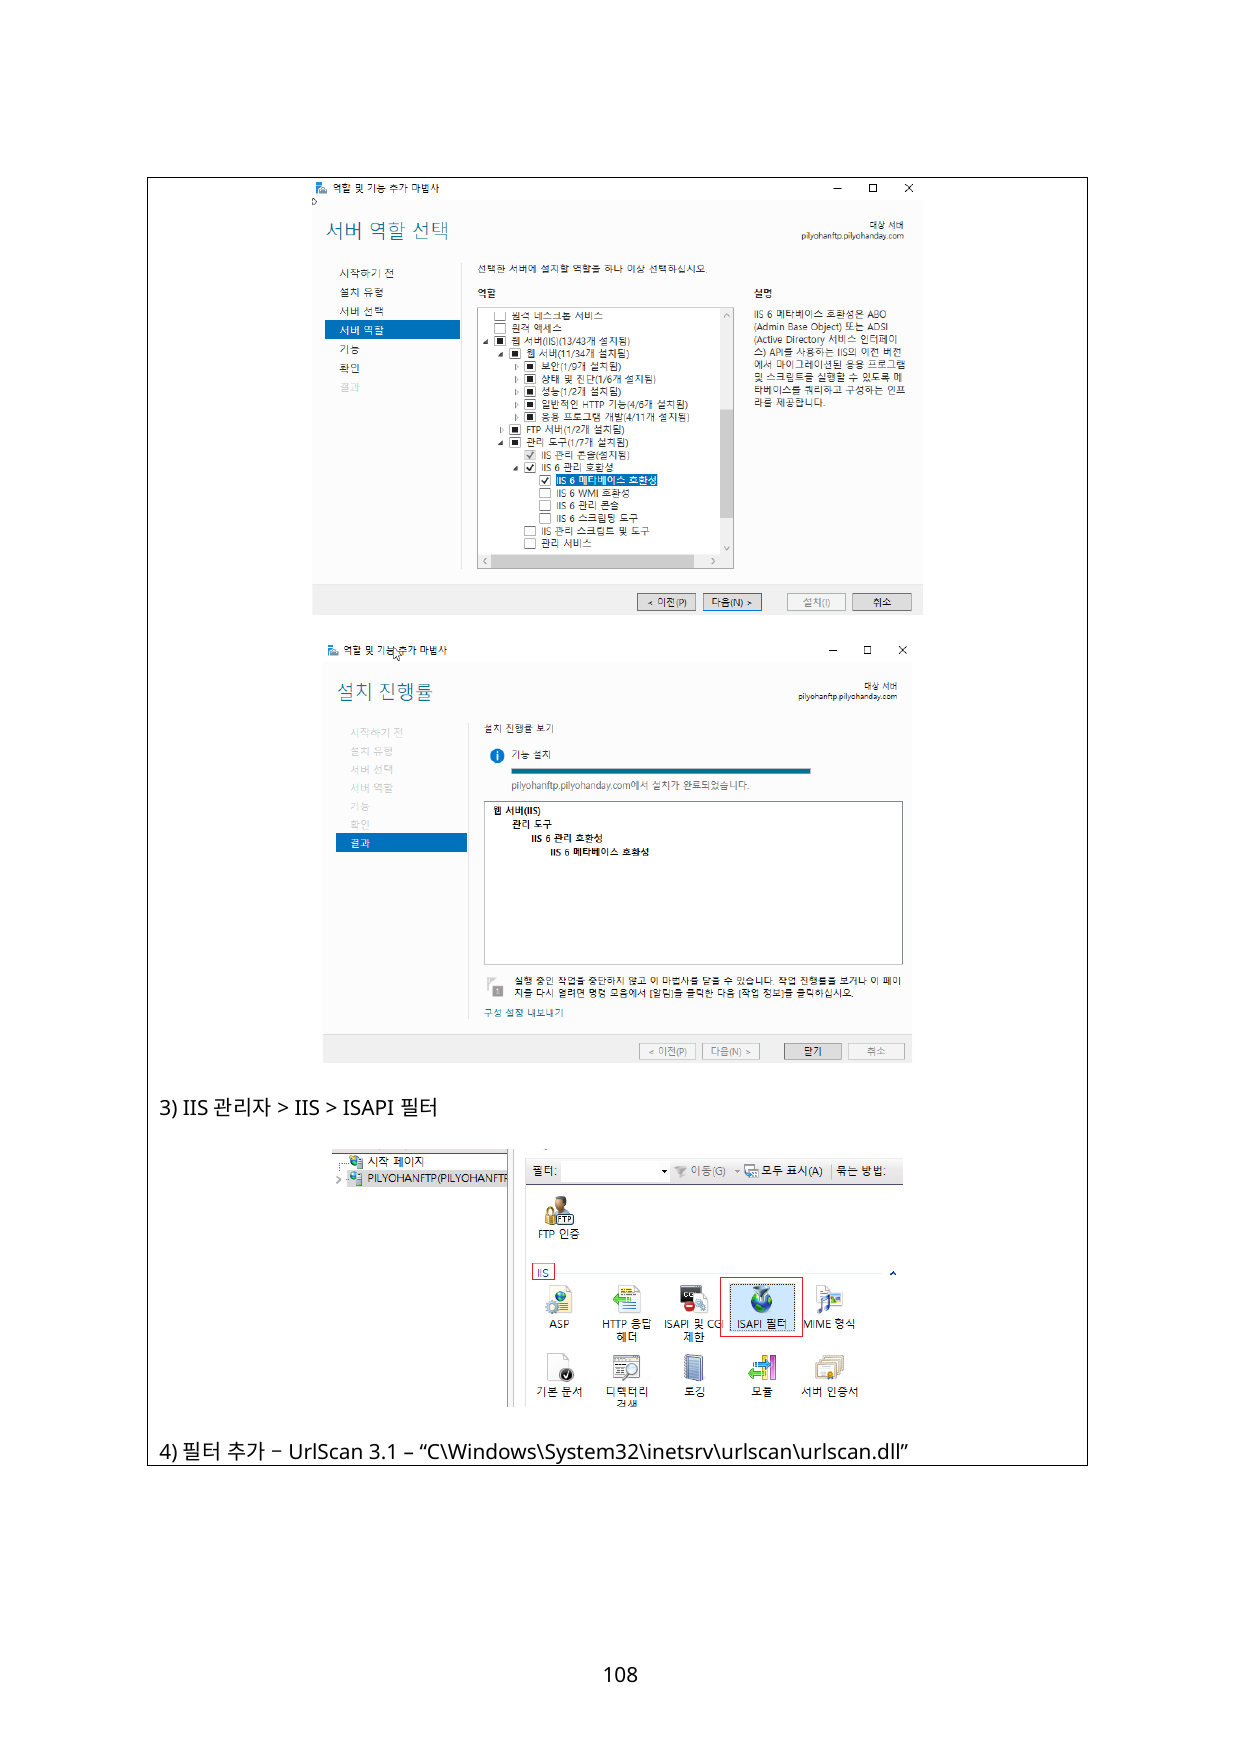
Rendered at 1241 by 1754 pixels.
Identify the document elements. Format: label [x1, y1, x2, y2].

table_cell [148, 178, 1087, 1465]
picture [312, 178, 923, 615]
picture [332, 1149, 903, 1407]
picture [322, 642, 913, 1063]
